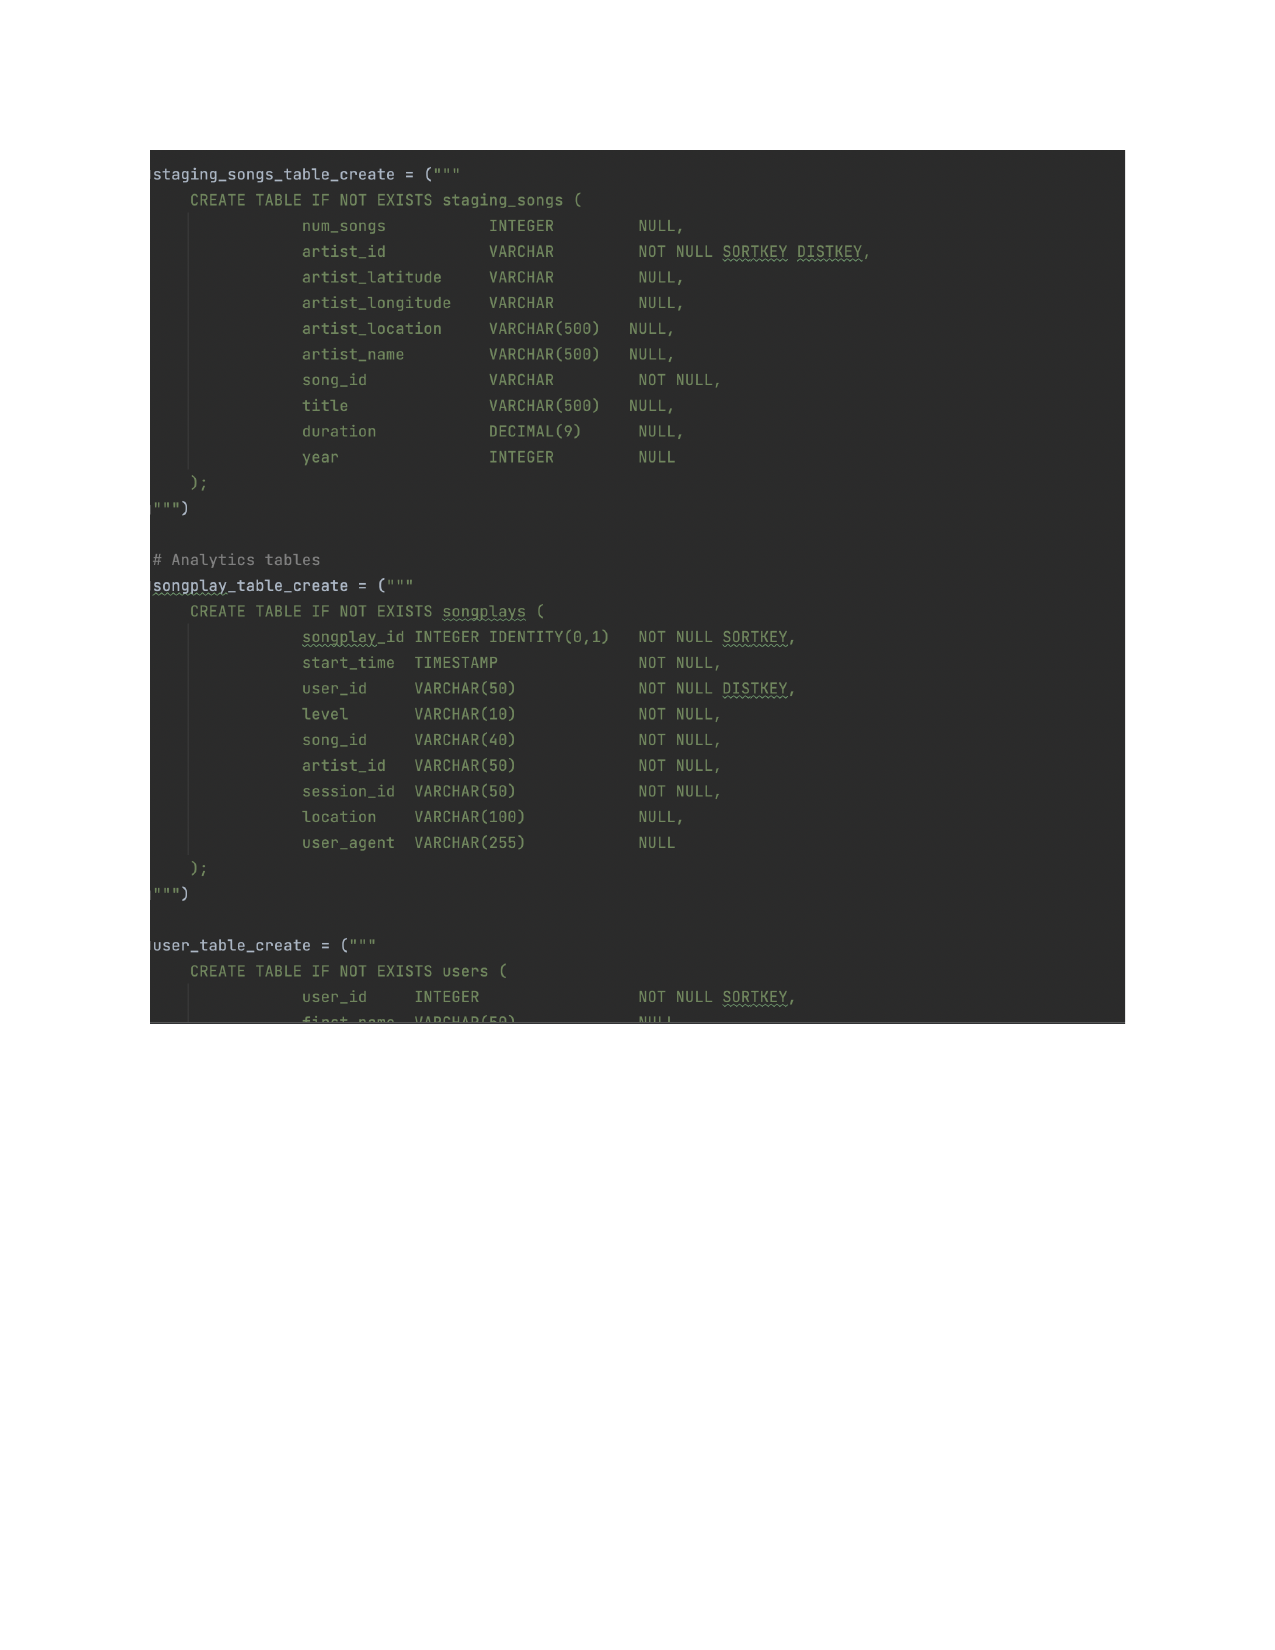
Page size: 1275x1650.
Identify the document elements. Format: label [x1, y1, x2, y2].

picture [150, 150, 1125, 1024]
